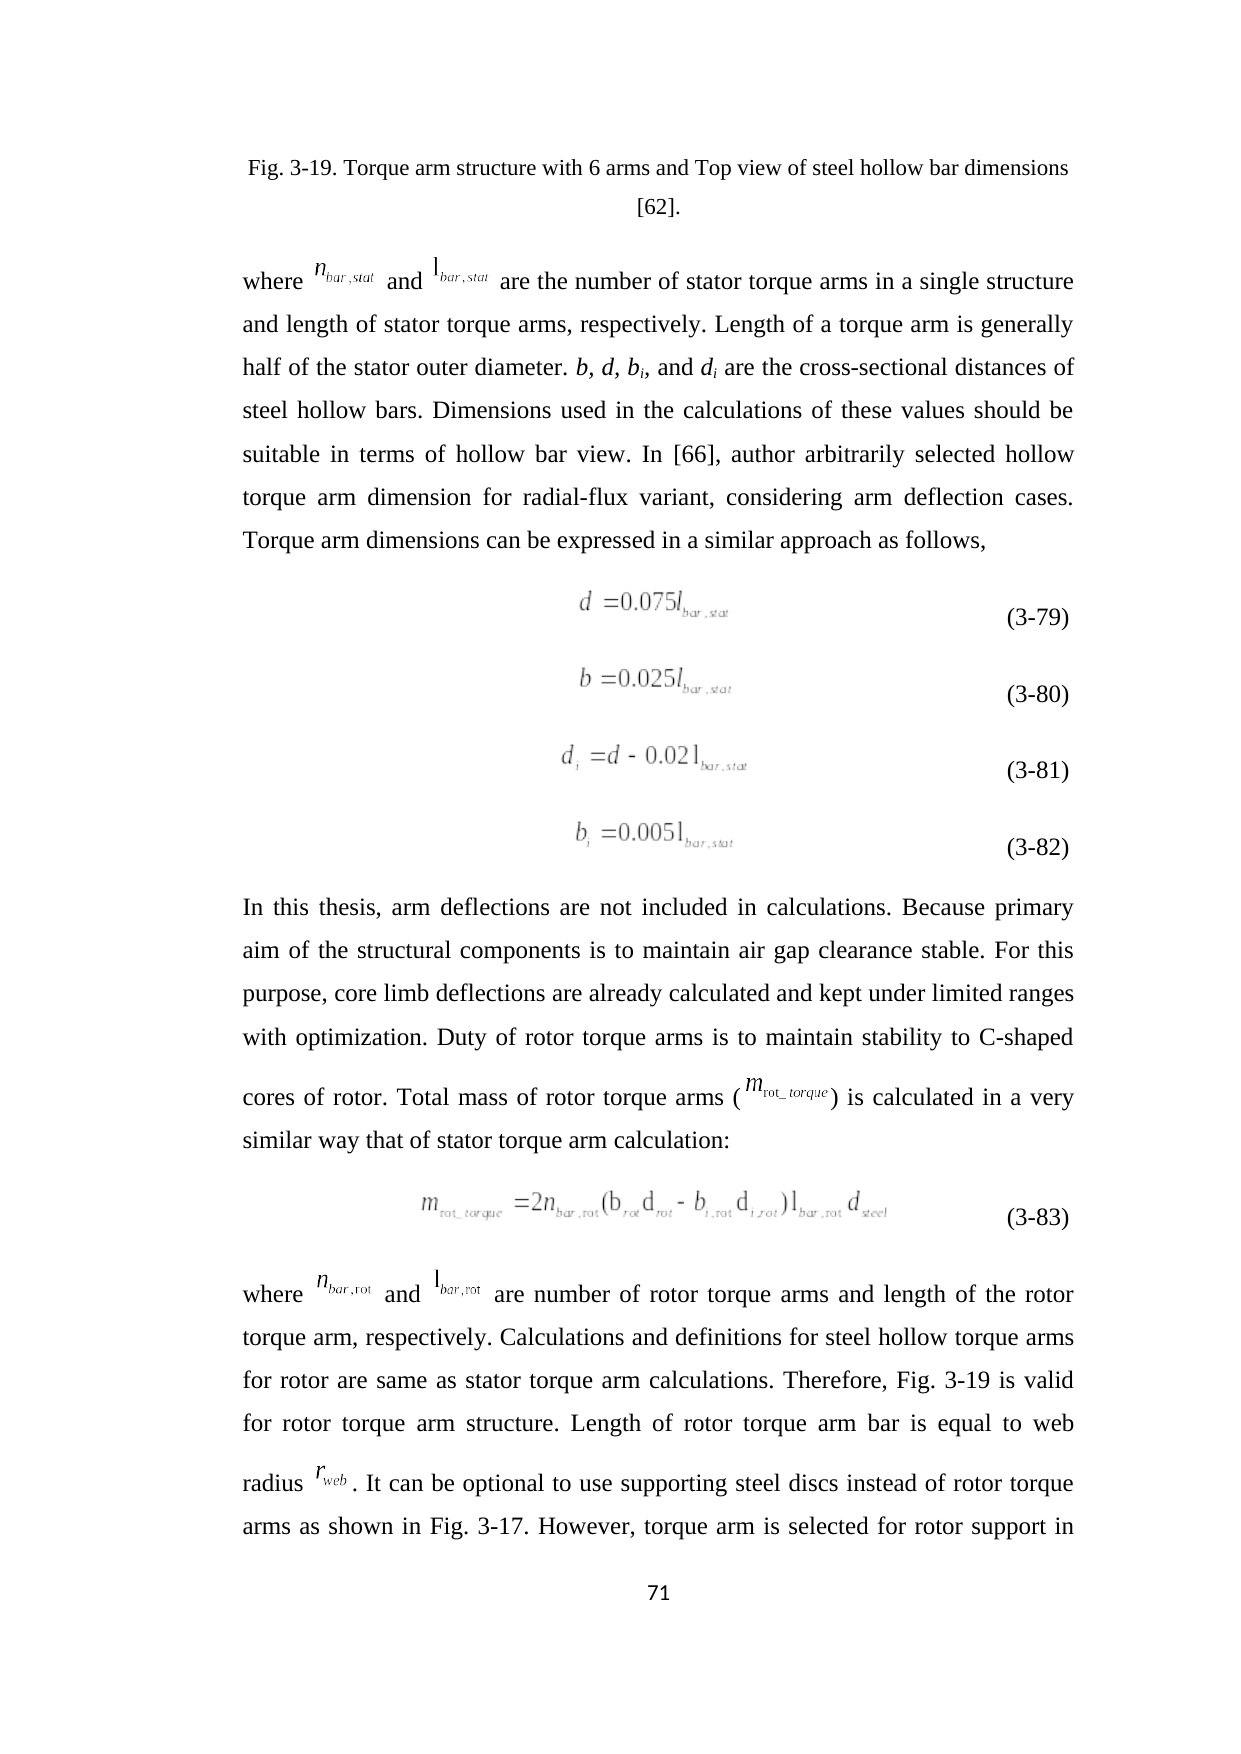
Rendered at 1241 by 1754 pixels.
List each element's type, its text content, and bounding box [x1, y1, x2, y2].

text In this thesis, arm deflections are not included in calculations. Because primary aim of the structural components is to maintain air gap clearance stable. For this purpose, core limb deflections are already calculated and kept under limited ranges with optimization. Duty of rotor torque arms is to maintain stability to C-shaped cores of rotor. Total mass of rotor torque arms () is calculated in a very similar way that of stator torque arm calculation: [242, 892, 1075, 1154]
text (3-80) [242, 662, 1075, 707]
text (3-79) [242, 585, 1075, 631]
text (3-81) [242, 738, 1075, 784]
text (3-82) [242, 815, 1075, 861]
text (3-83) [242, 1185, 1075, 1231]
text where and are the number of stator torque arms in a single structure and length of stator torque arms, respectively. Length of a torque arm is generally half of the stator outer diameter. b, d, bi, and di are the cross-sectional distances of steel hollow bars. Dimensions used in the calculations of these values should be suitable in terms of hollow bar view. In [66], author arbitrarily selected hollow torque arm dimension for radial-flux variant, considering arm deflection cases. Torque arm dimensions can be expressed in a similar approach as follows, [242, 249, 1075, 554]
list Fig. 3-19. Torque arm structure with 6 arms and Top view of steel hollow bar dimensions [62]. [242, 153, 1075, 219]
